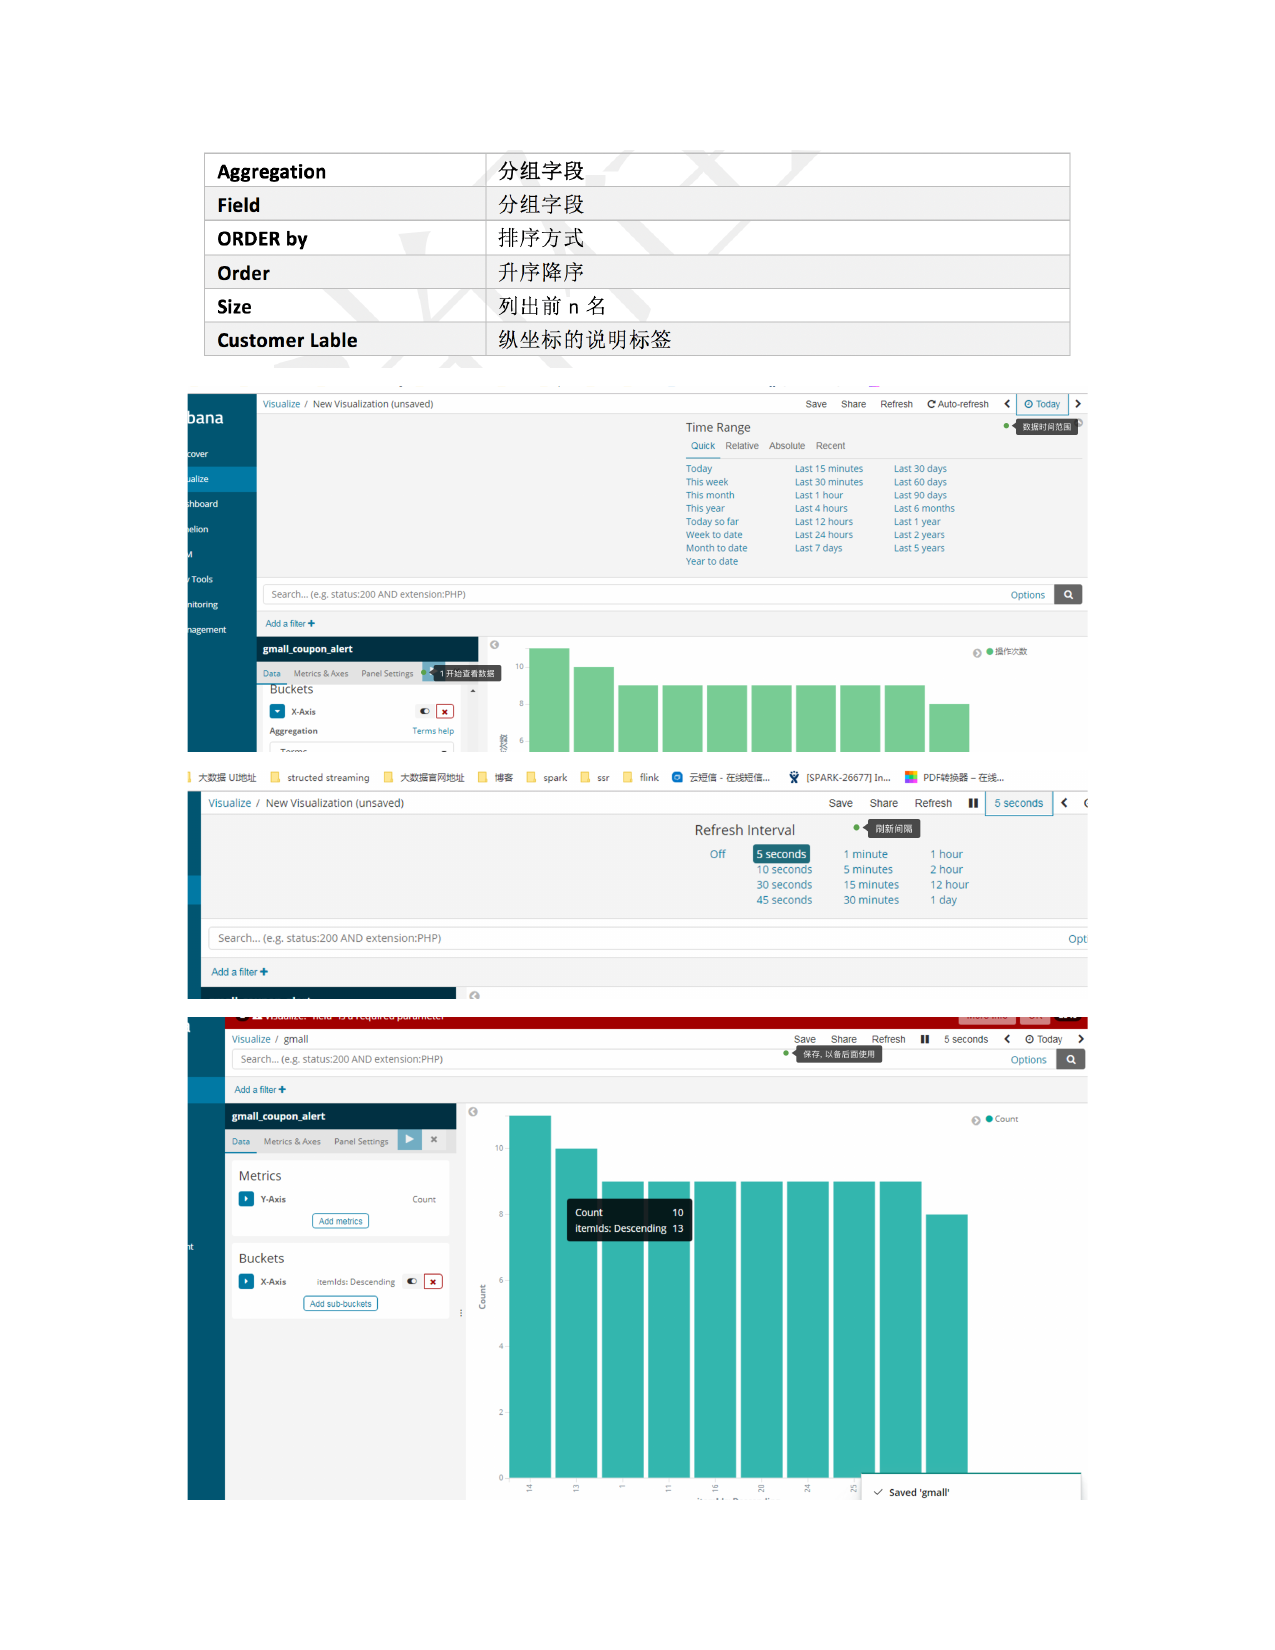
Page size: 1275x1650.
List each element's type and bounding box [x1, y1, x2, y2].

picture [332, 646, 352, 652]
picture [233, 1113, 258, 1121]
picture [264, 646, 288, 654]
picture [216, 415, 222, 423]
picture [190, 477, 199, 482]
picture [204, 503, 214, 507]
picture [210, 628, 220, 632]
picture [293, 647, 326, 653]
picture [191, 628, 207, 634]
picture [187, 527, 199, 532]
picture [195, 453, 206, 457]
picture [187, 411, 203, 423]
picture [225, 1017, 1088, 1500]
picture [187, 150, 1088, 368]
picture [303, 1113, 319, 1119]
picture [187, 602, 199, 607]
picture [187, 501, 201, 507]
picture [268, 1115, 298, 1121]
picture [206, 415, 213, 423]
picture [187, 770, 1088, 999]
picture [187, 386, 1088, 752]
